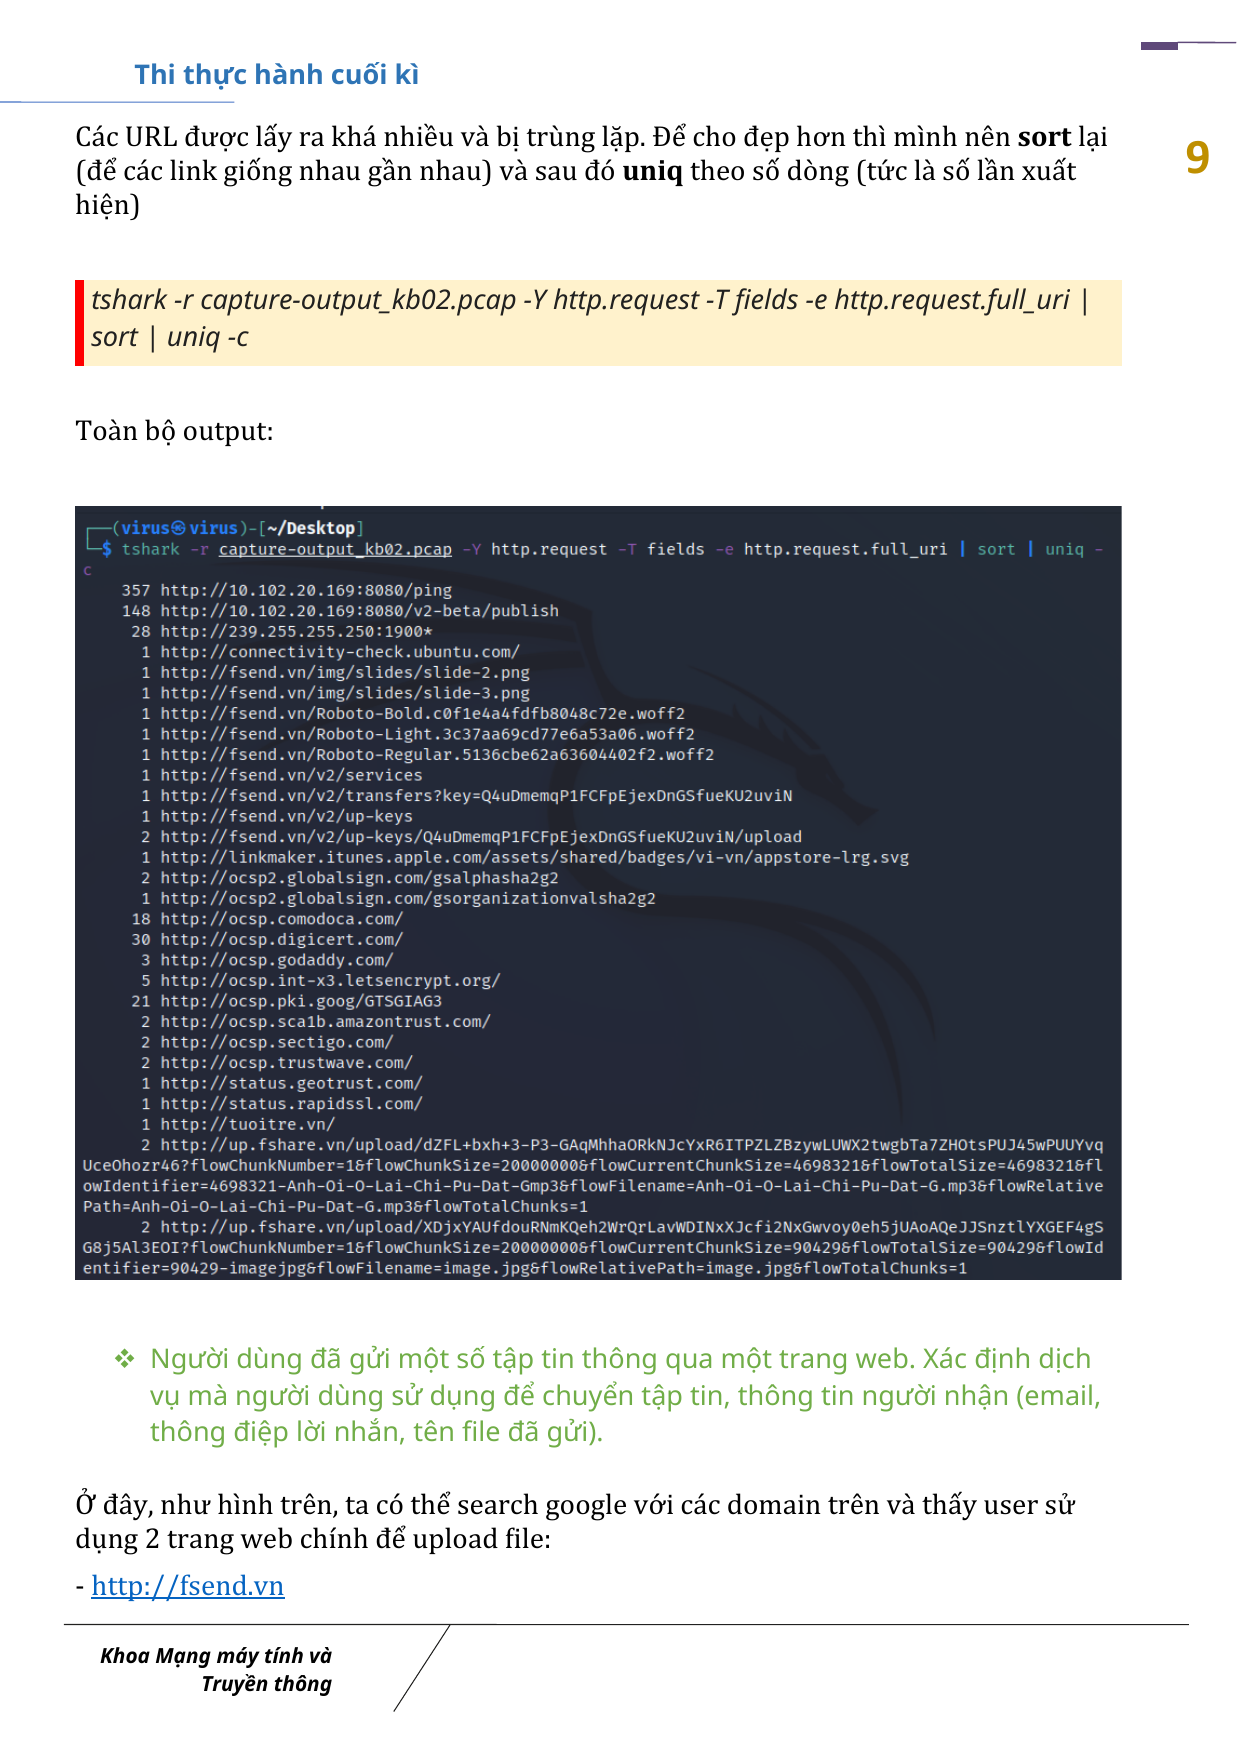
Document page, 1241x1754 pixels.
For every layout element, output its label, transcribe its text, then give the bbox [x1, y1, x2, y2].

text - http://fsend.vn [75, 1567, 1122, 1602]
list Người dùng đã gửi một số tập tin thông qua một trang web. Xác định dịch vụ mà người dùng sử dụng để chuyển tập tin, thông tin người nhận (email, thông điệp lời nhắn, tên file đã gửi). [112, 1339, 1122, 1450]
text Các URL được lấy ra khá nhiều và bị trùng lặp. Để cho đẹp hơn thì mình nên sort lại (để các link giống nhau gần nhau) và sau đó uniq theo số dòng (tức là số lần xuất hiện) [75, 118, 1122, 221]
picture [75, 506, 1122, 1280]
text Toàn bộ output: [75, 413, 1122, 447]
text Ở đây, như hình trên, ta có thể search google với các domain trên và thấy user sử dụng 2 trang web chính để upload file: [75, 1487, 1122, 1555]
table_header tshark -r capture-output_kb02.pcap -Y http.request -T fields -e http.request.full_uri | sort | uniq -c [84, 280, 1122, 366]
